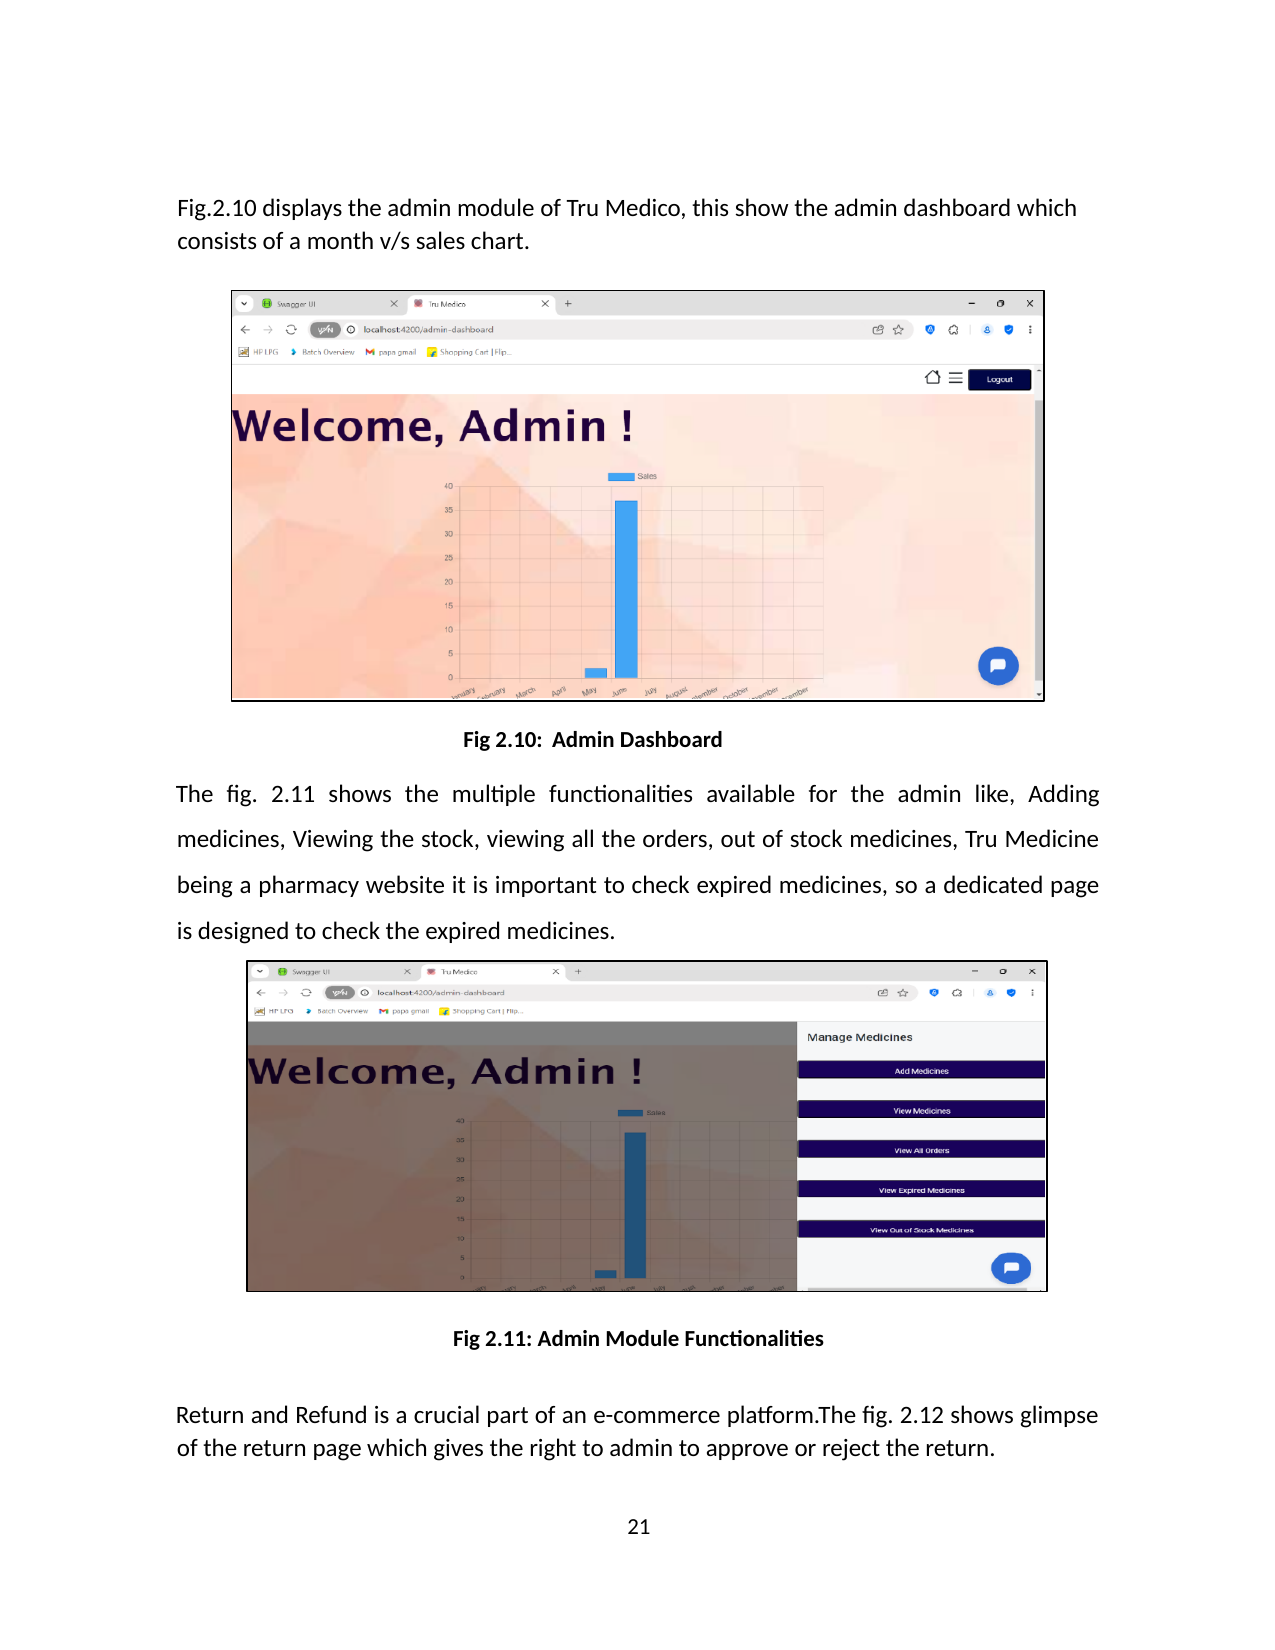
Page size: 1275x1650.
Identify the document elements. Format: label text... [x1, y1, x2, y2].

text Fig.2.10 displays the admin module of Tru Medico, this show the admin dashboard which consists of a month v/s sales chart. [177, 192, 1101, 255]
text Return and Refund is a crucial part of an e-commerce platform.The fig. 2.12 shows glimpse of the return page which gives the right to admin to approve or reject the return. [176, 1399, 1101, 1463]
text Fig 2.11: Admin Module Functionalities [177, 1324, 1100, 1352]
picture [248, 962, 1045, 1291]
picture [232, 291, 1043, 699]
text The fig. 2.11 shows the multiple functionalities available for the admin like, Adding medicines, Viewing the stock, viewing all the orders, out of stock medicines, Tru Medicine being a pharmacy website it is important to check expired medicines, so a dedicated page is designed to check the expired medicines. [176, 778, 1101, 946]
